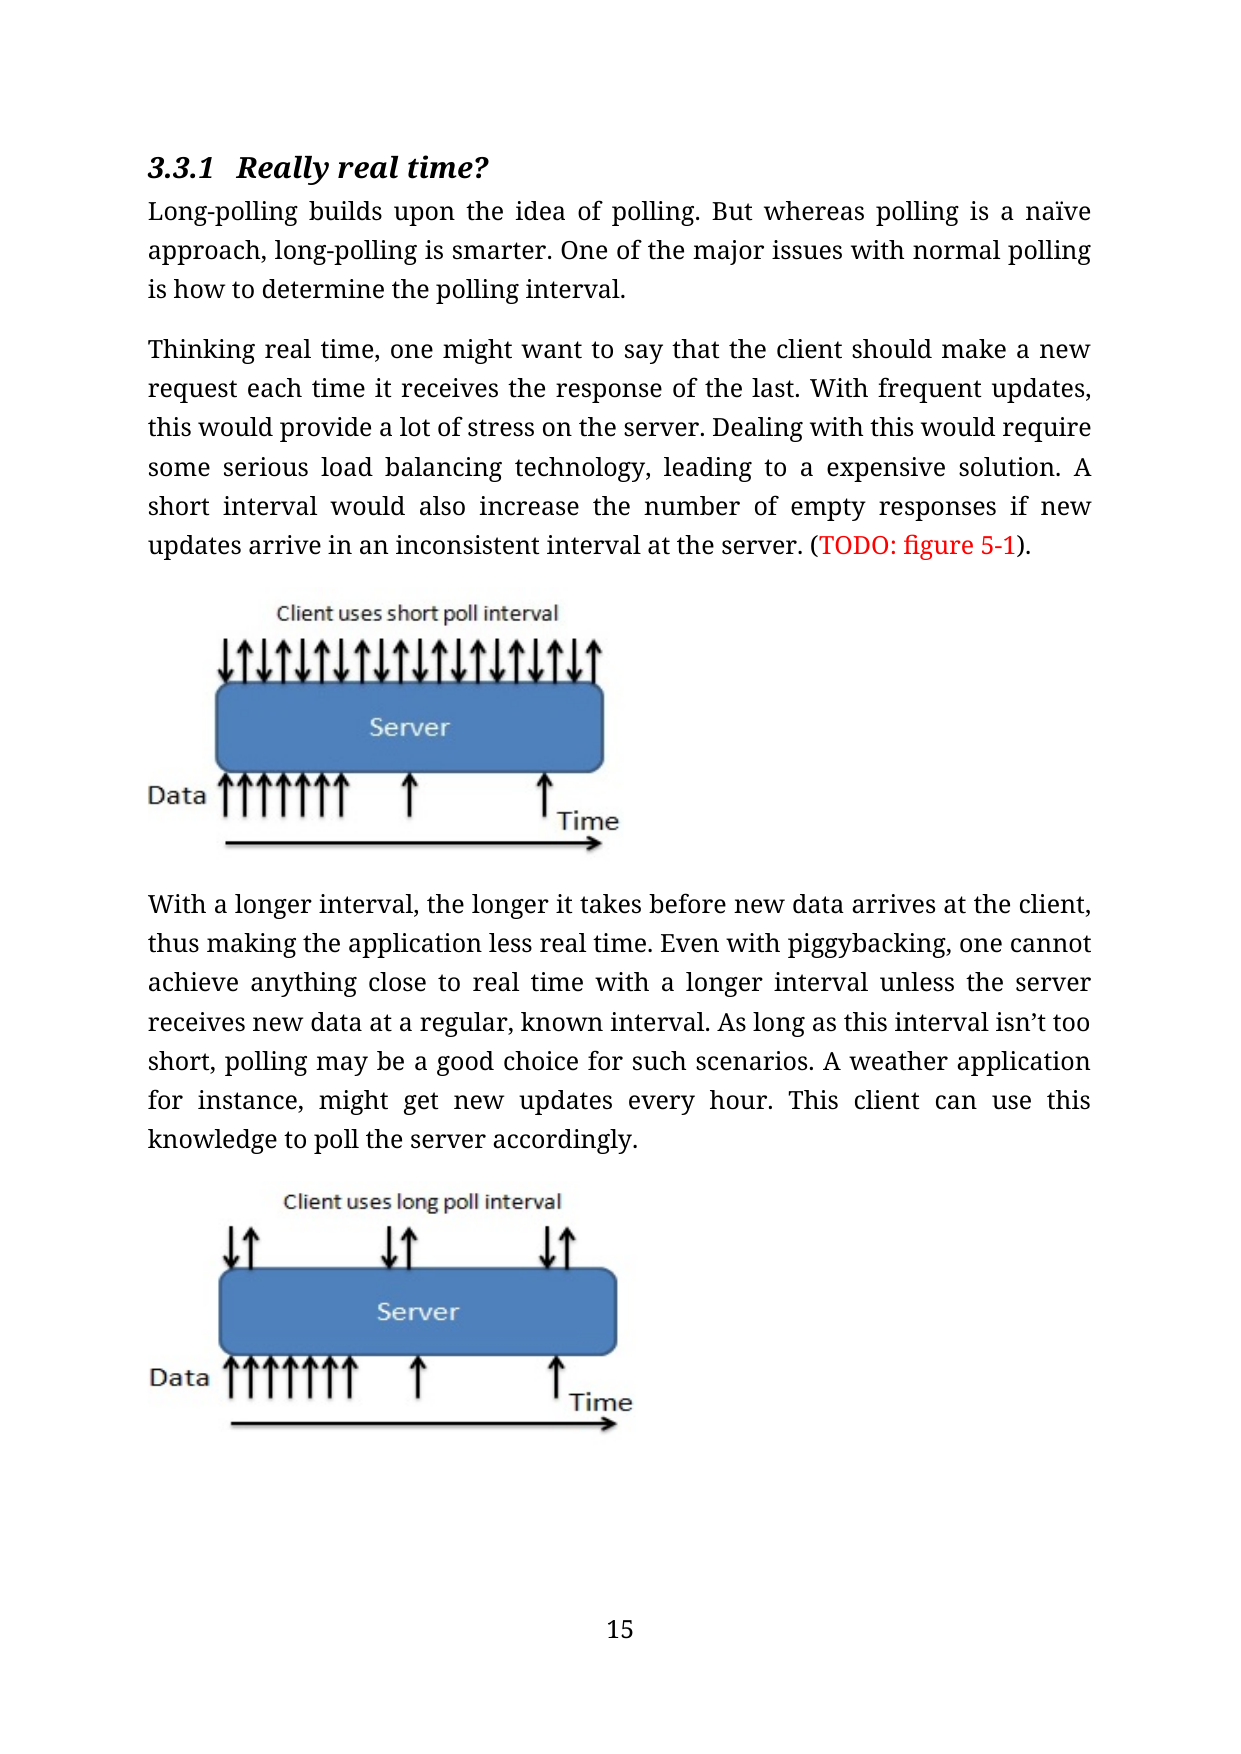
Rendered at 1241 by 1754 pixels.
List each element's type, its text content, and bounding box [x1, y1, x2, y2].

subtitle Really real time? [148, 148, 1092, 187]
picture [147, 1181, 659, 1466]
text With a longer interval, the longer it takes before new data arrives at the client, thus making the application less real time. Even with piggybacking, one cannot achieve anything close to real time with a longer interval unless the server receives new data at a regular, known interval. As long as this interval isn’t too short, polling may be a good choice for such scenarios. A weather application for instance, might get new updates every hour. This client can use this knowledge to poll the server accordingly. [148, 887, 1092, 1156]
text Long-polling builds upon the idea of polling. But whereas polling is a naïve approach, long-polling is smarter. One of the major issues with normal polling is how to determine the polling interval. [148, 193, 1092, 306]
picture [147, 587, 650, 861]
text Thinking real time, one might want to say that the client should make a new request each time it receives the response of the last. With frequent updates, this would provide a lot of stress on the server. Dealing with this would require some serious load balancing technology, leading to a expensive solution. A short interval would also increase the number of empty responses if new updates arrive in an inconsistent interval at the server. (TODO: figure 5-1). [148, 332, 1092, 562]
